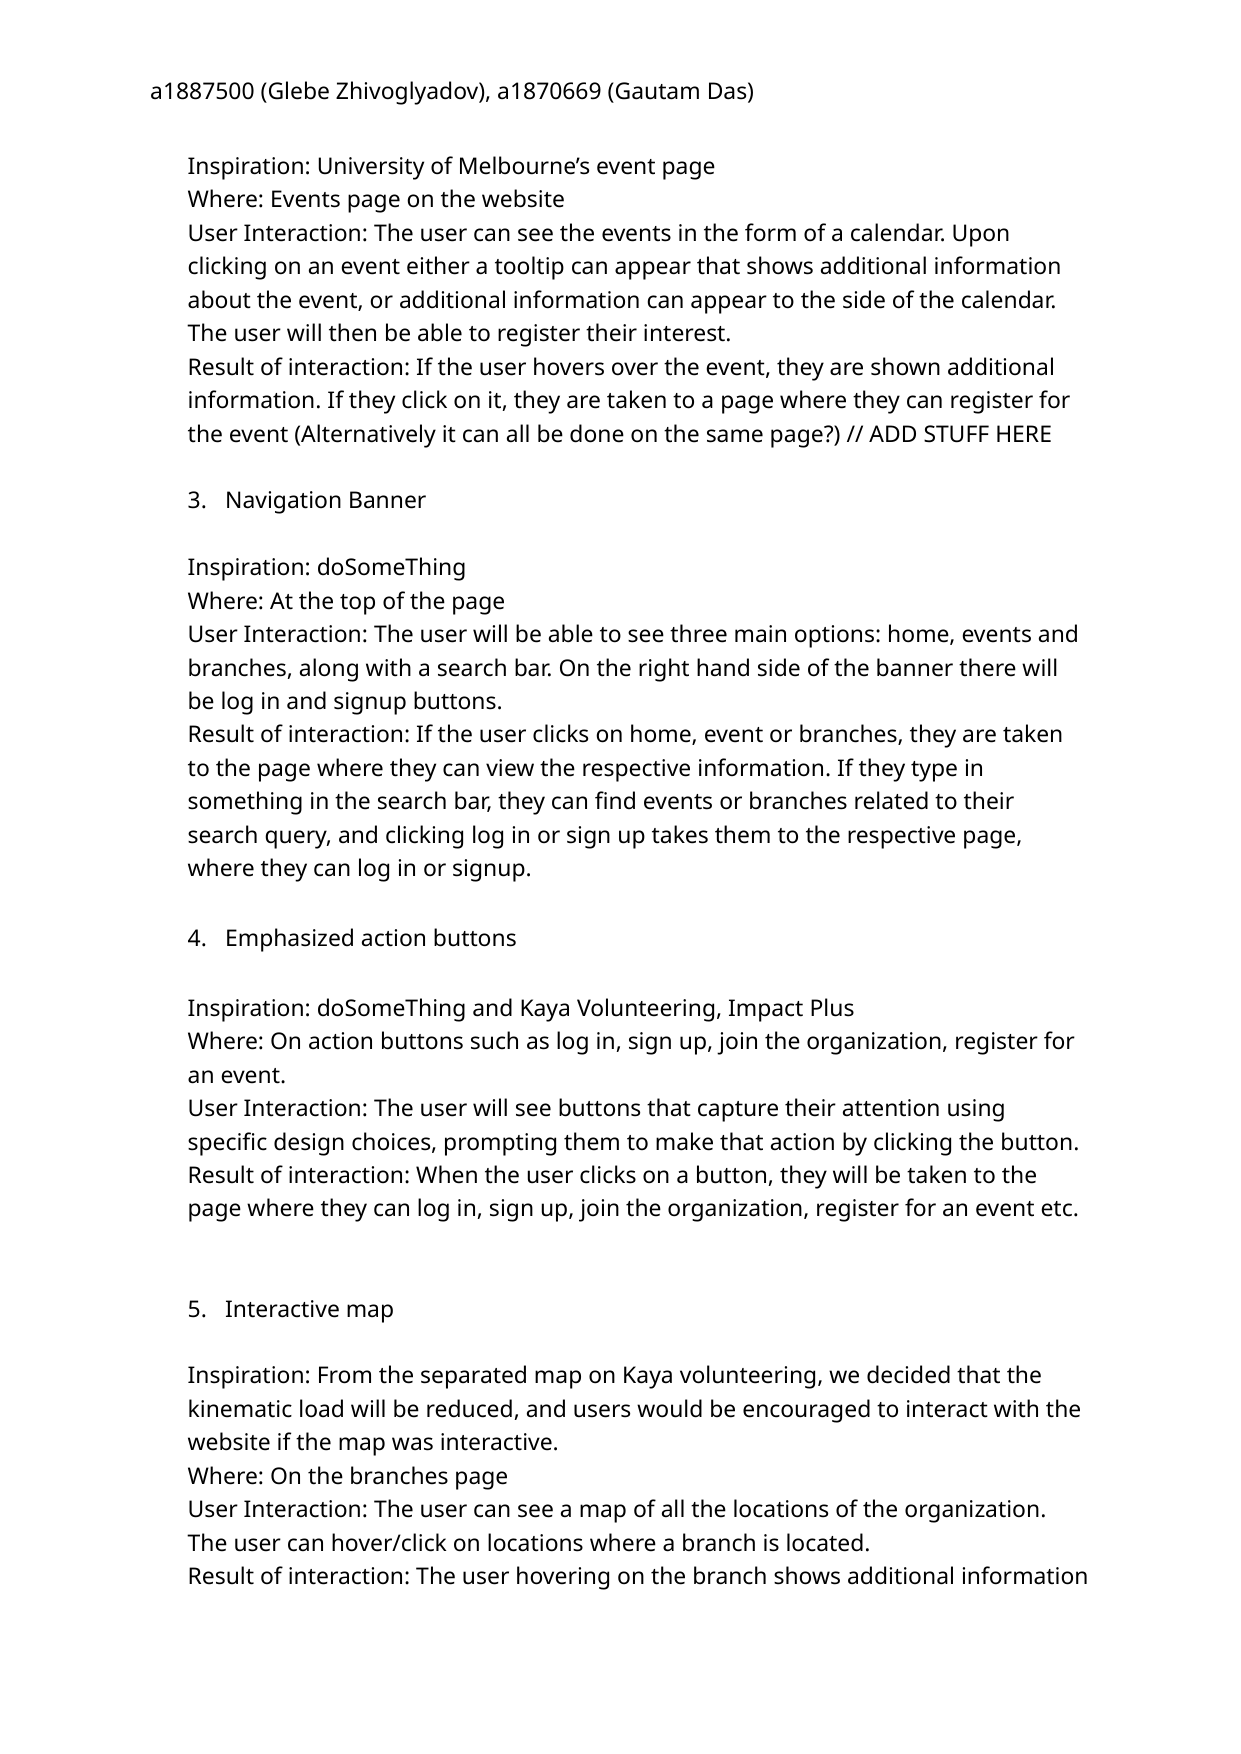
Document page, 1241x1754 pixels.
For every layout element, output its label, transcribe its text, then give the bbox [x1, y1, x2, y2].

text Inspiration: doSomeThing and Kaya Volunteering, Impact Plus Where: On action buttons such as log in, sign up, join the organization, register for an event. User Interaction: The user will see buttons that capture their attention using specific design choices, prompting them to make that action by clicking the button. Result of interaction: When the user clicks on a button, they will be taken to the page where they can log in, sign up, join the organization, register for an event etc. [187, 955, 1090, 1223]
list Interactive map [187, 1293, 1090, 1324]
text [187, 1460, 1090, 1591]
list Navigation Banner [187, 484, 1090, 516]
text Inspiration: From the separated map on Kaya volunteering, we decided that the kinematic load will be reduced, and users would be encouraged to interact with the website if the map was interactive. [187, 1359, 1090, 1458]
text Inspiration: doSomeThing Where: At the top of the page User Interaction: The user will be able to see three main options: home, events and branches, along with a search bar. On the right hand side of the banner there will be log in and signup buttons. Result of interaction: If the user clicks on home, event or branches, they are taken to the page where they can view the respective information. If they type in something in the search bar, they can find events or branches related to their search query, and clicking log in or sign up takes them to the respective page, where they can log in or signup. [187, 551, 1090, 883]
text Inspiration: University of Melbourne’s event page Where: Events page on the website User Interaction: The user can see the events in the form of a calendar. Upon clicking on an event either a tooltip can appear that shows additional information about the event, or additional information can appear to the side of the calendar. The user will then be able to register their interest. Result of interaction: If the user hovers over the event, they are shown additional information. If they click on it, they are taken to a page where they can register for the event (Alternatively it can all be done on the same page?) // ADD STUFF HERE [187, 150, 1090, 449]
list Emphasized action buttons [187, 922, 1090, 953]
